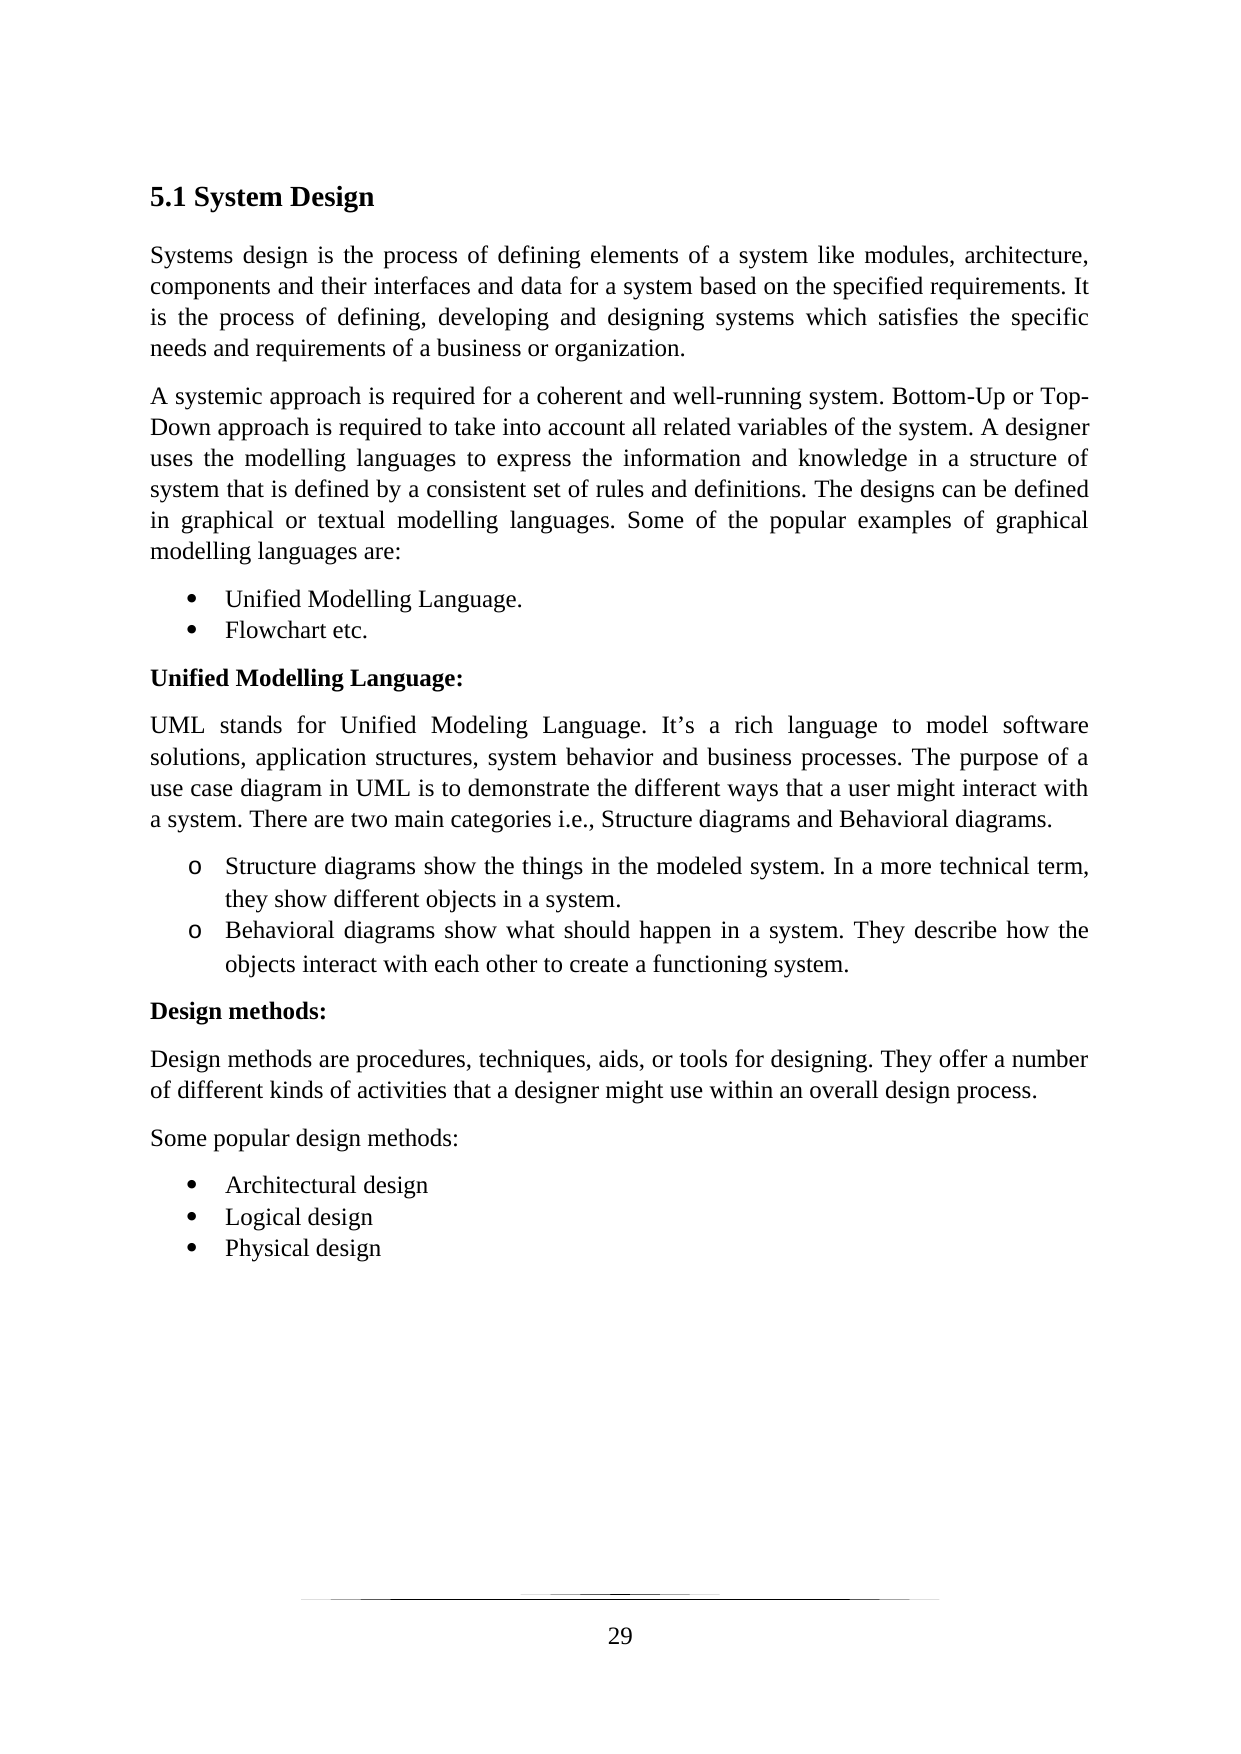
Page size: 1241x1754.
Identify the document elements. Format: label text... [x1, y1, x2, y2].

text Systems design is the process of defining elements of a system like modules, architecture, components and their interfaces and data for a system based on the specified requirements. It is the process of defining, developing and designing systems which satisfies the specific needs and requirements of a business or organization. [150, 240, 1090, 362]
text UML stands for Unified Modeling Language. It’s a rich language to model software solutions, application structures, system behavior and business processes. The purpose of a use case diagram in UML is to demonstrate the different ways that a user might interact with a system. There are two main categories i.e., Structure diagrams and Behavioral diagrams. [150, 711, 1090, 832]
list Architectural design [187, 1171, 1090, 1199]
text Unified Modelling Language: [150, 663, 1090, 692]
list Behavioral diagrams show what should happen in a system. They describe how the objects interact with each other to create a functioning system. [187, 916, 1090, 977]
text A systemic approach is required for a coherent and well-running system. Bottom-Up or Top-Down approach is required to take into account all related variables of the system. A designer uses the modelling languages to express the information and knowledge in a structure of system that is defined by a consistent set of rules and definitions. The designs can be defined in graphical or textual modelling languages. Some of the popular examples of graphical modelling languages are: [150, 381, 1090, 565]
text Some popular design methods: [150, 1123, 1090, 1152]
list Unified Modelling Language. [187, 584, 1090, 613]
list Flowchart etc. [187, 615, 1090, 644]
list Logical design [187, 1202, 1090, 1230]
subtitle 5.1 System Design [150, 179, 1090, 213]
text Design methods are procedures, techniques, aids, or tools for designing. They offer a number of different kinds of activities that a designer might use within an overall design process. [150, 1044, 1090, 1104]
list Physical design [187, 1233, 1090, 1261]
text Design methods: [150, 996, 1090, 1025]
list Structure diagrams show the things in the modeled system. In a more technical term, they show different objects in a system. [187, 851, 1090, 913]
